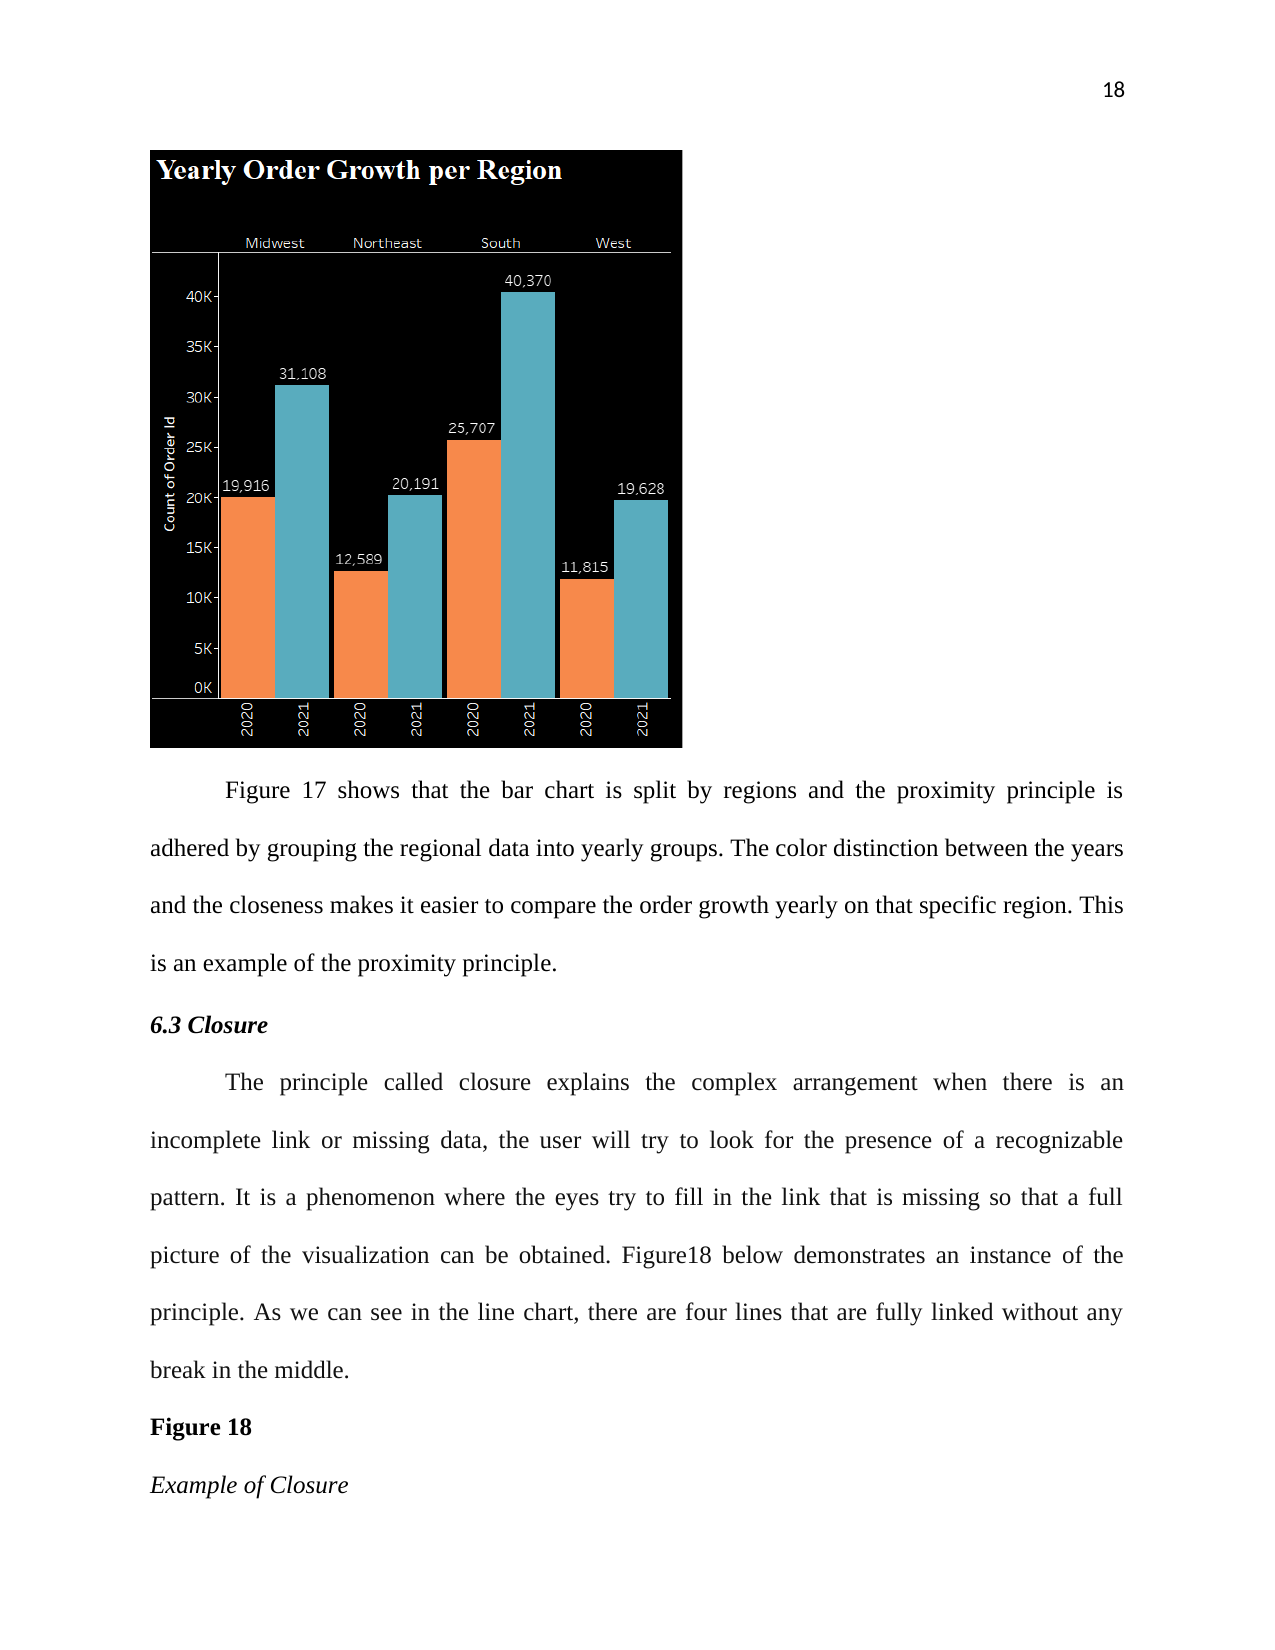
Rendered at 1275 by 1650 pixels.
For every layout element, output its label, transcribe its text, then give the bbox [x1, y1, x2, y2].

text The principle called closure explains the complex arrangement when there is an incomplete link or missing data, the user will try to look for the presence of a recognizable pattern. It is a phenomenon where the eyes try to fill in the link that is missing so that a full picture of the visualization can be obtained. Figure18 below demonstrates an instance of the principle. As we can see in the line chart, there are four lines that are fully linked without any break in the middle. [150, 1067, 1125, 1383]
text Figure 18 [150, 1412, 1125, 1441]
text Figure 17 shows that the bar chart is split by regions and the proximity principle is adhered by grouping the regional data into yearly groups. The color distinction between the years and the closeness makes it easier to compare the order growth yearly on that specific region. This is an example of the proximity principle. [150, 776, 1125, 977]
text Example of Closure [150, 1470, 1125, 1498]
picture [150, 150, 683, 748]
subtitle 6.3 Closure [150, 1010, 1125, 1038]
